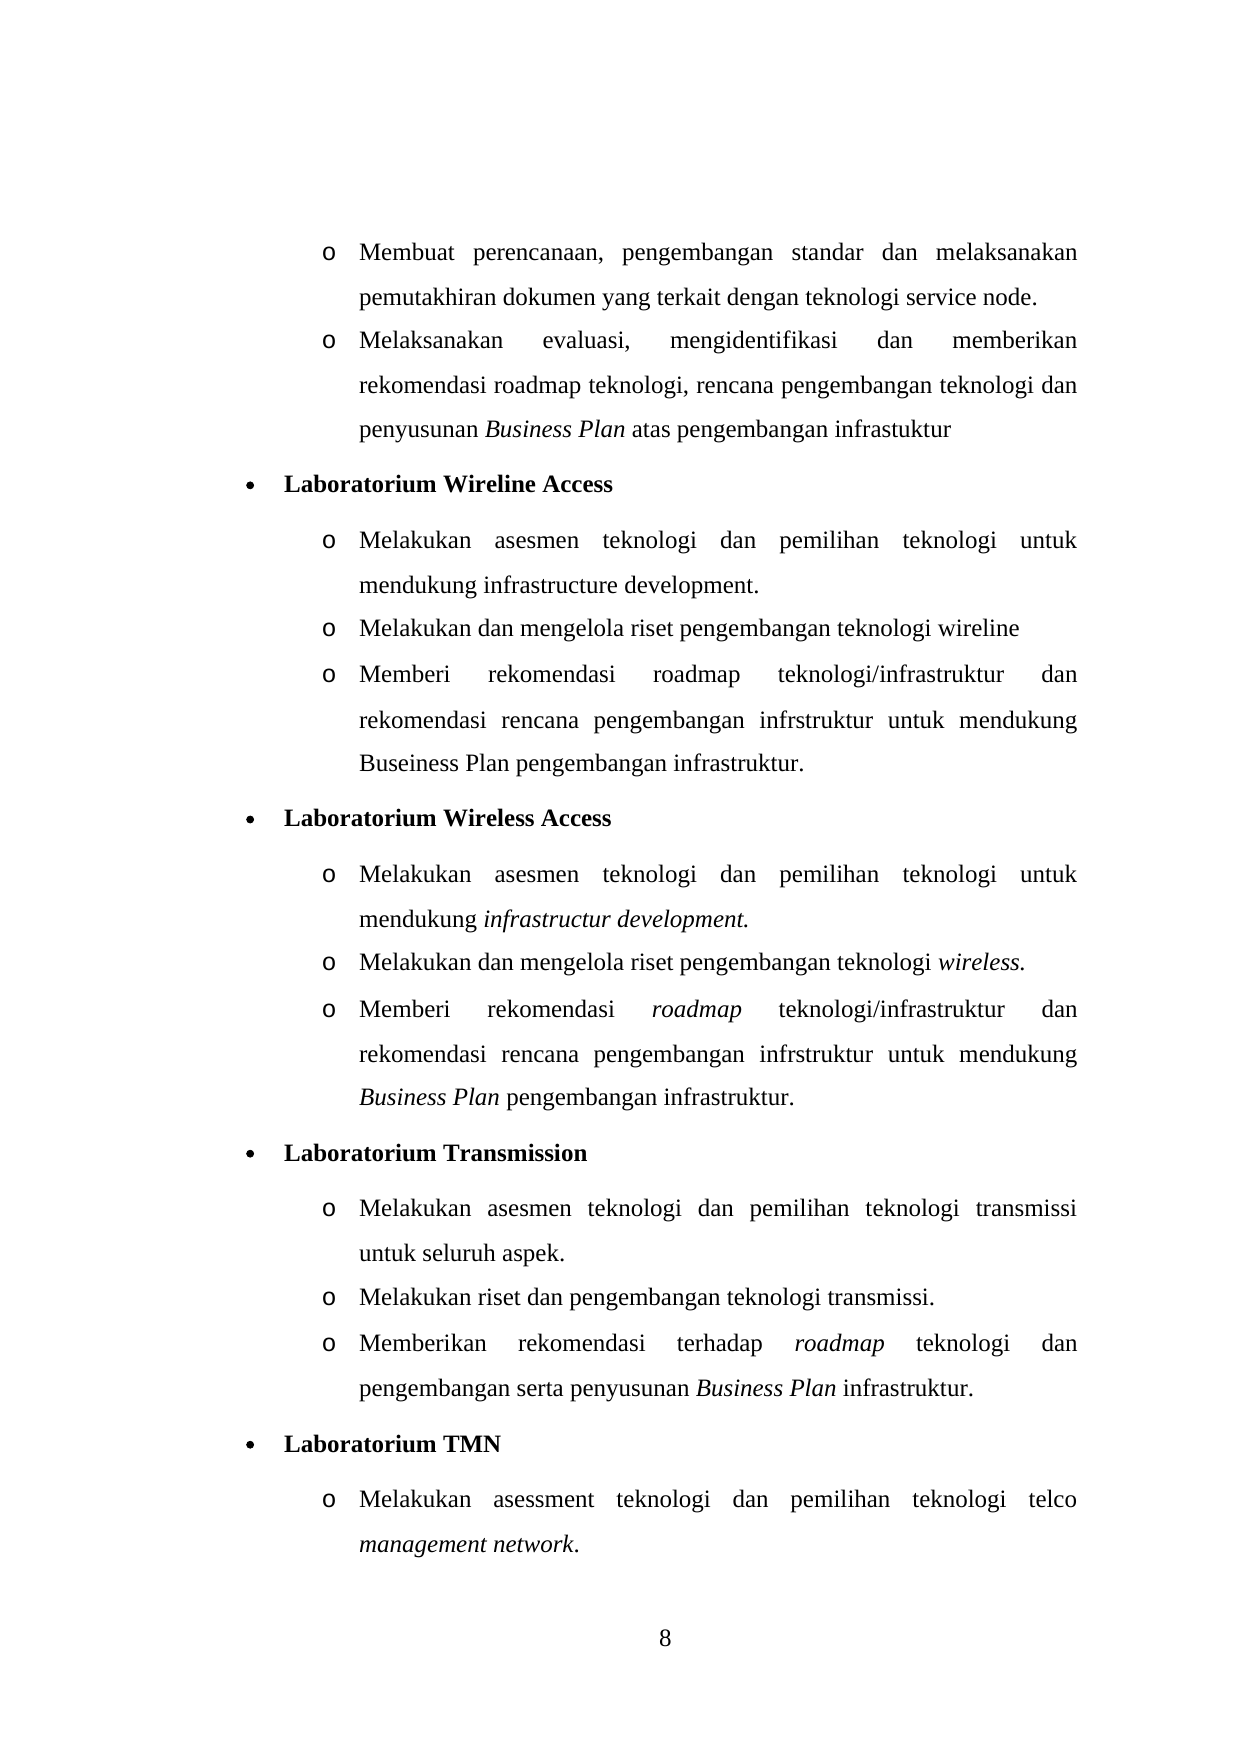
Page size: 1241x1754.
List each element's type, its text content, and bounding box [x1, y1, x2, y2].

list Melakukan asesmen teknologi dan pemilihan teknologi untuk mendukung infrastructure development. [321, 525, 1078, 599]
list Laboratorium Transmission [246, 1138, 1078, 1166]
list Memberi rekomendasi roadmap teknologi/infrastruktur dan rekomendasi rencana pengembangan infrstruktur untuk mendukung Business Plan pengembangan infrastruktur. [321, 994, 1078, 1111]
list Melakukan dan mengelola riset pengembangan teknologi wireline [321, 613, 1078, 644]
list Memberi rekomendasi roadmap teknologi/infrastruktur dan rekomendasi rencana pengembangan infrstruktur untuk mendukung Buseiness Plan pengembangan infrastruktur. [321, 659, 1078, 777]
list Laboratorium Wireline Access [246, 469, 1078, 498]
list Melakukan dan mengelola riset pengembangan teknologi wireless. [321, 947, 1078, 978]
list Melaksanakan evaluasi, mengidentifikasi dan memberikan rekomendasi roadmap teknologi, rencana pengembangan teknologi dan penyusunan Business Plan atas pengembangan infrastuktur [321, 325, 1078, 442]
list Melakukan asesmen teknologi dan pemilihan teknologi untuk mendukung infrastructur development. [321, 859, 1078, 933]
list Melakukan riset dan pengembangan teknologi transmissi. [321, 1282, 1078, 1312]
list Memberikan rekomendasi terhadap roadmap teknologi dan pengembangan serta penyusunan Business Plan infrastruktur. [321, 1328, 1078, 1402]
list Laboratorium TMN [246, 1429, 1078, 1457]
list Melakukan asessment teknologi dan pemilihan teknologi telco management network. [321, 1484, 1078, 1558]
list Laboratorium Wireless Access [246, 803, 1078, 832]
list Membuat perencanaan, pengembangan standar dan melaksanakan pemutakhiran dokumen yang terkait dengan teknologi service node. [321, 237, 1078, 311]
list Melakukan asesmen teknologi dan pemilihan teknologi transmissi untuk seluruh aspek. [321, 1193, 1078, 1267]
